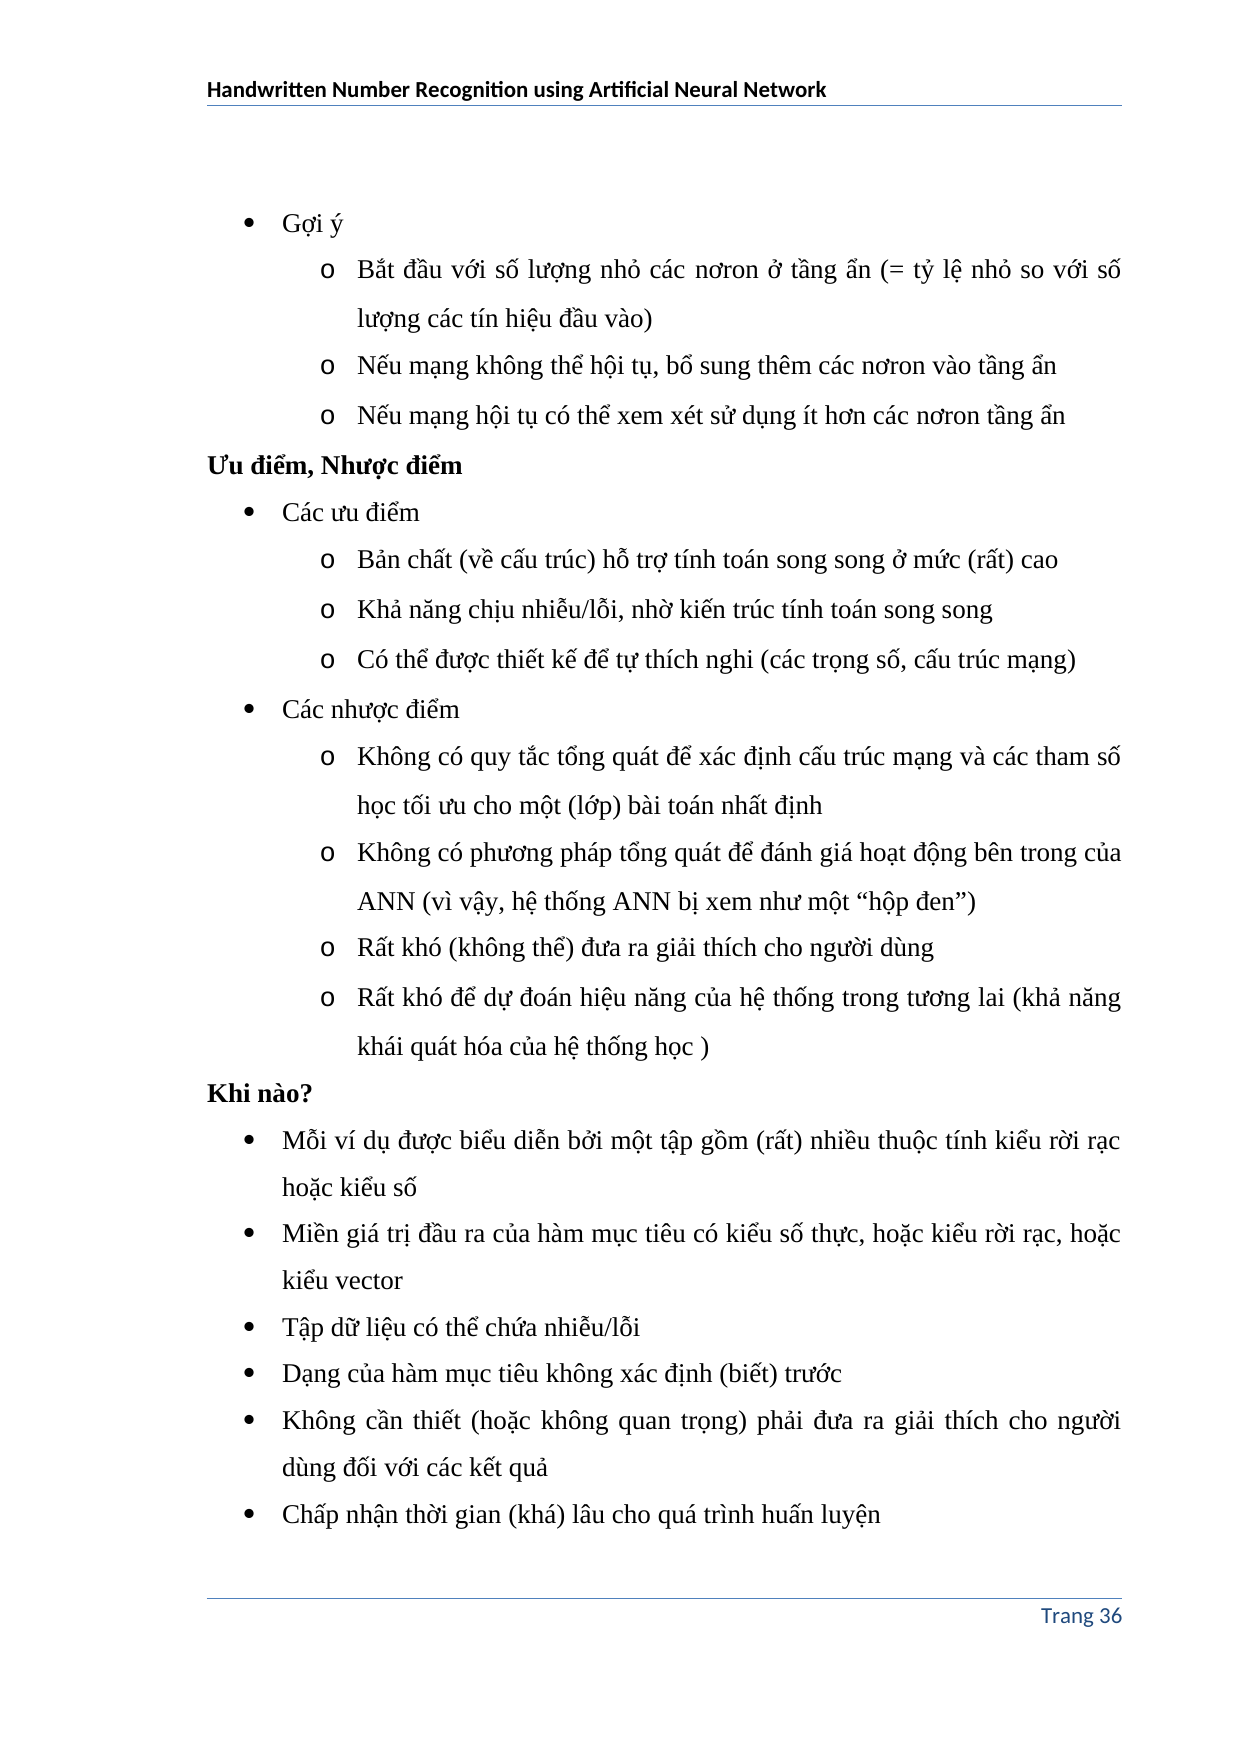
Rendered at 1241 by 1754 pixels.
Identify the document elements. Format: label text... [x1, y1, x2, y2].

list Gợi ý [244, 207, 1122, 238]
list Các nhược điểm [244, 693, 1122, 724]
list Mỗi ví dụ được biểu diễn bởi một tập gồm (rất) nhiều thuộc tính kiểu rời rạc hoặc kiểu số [244, 1124, 1122, 1202]
list Nếu mạng hội tụ có thể xem xét sử dụng ít hơn các nơron tầng ẩn [319, 399, 1122, 433]
list Không có quy tắc tổng quát để xác định cấu trúc mạng và các tham số học tối ưu cho một (lớp) bài toán nhất định [319, 740, 1122, 820]
list Dạng của hàm mục tiêu không xác định (biết) trước [244, 1358, 1122, 1389]
list Có thể được thiết kế để tự thích nghi (các trọng số, cấu trúc mạng) [319, 643, 1122, 677]
list Miền giá trị đầu ra của hàm mục tiêu có kiểu số thực, hoặc kiểu rời rạc, hoặc kiểu vector [244, 1217, 1122, 1295]
text Ưu điểm, Nhược điểm [207, 449, 1122, 481]
list Chấp nhận thời gian (khá) lâu cho quá trình huấn luyện [244, 1498, 1122, 1529]
list Tập dữ liệu có thể chứa nhiễu/lỗi [244, 1311, 1122, 1342]
list Rất khó (không thể) đưa ra giải thích cho người dùng [319, 931, 1122, 965]
text Khi nào? [207, 1077, 1122, 1108]
list Không có phương pháp tổng quát để đánh giá hoạt động bên trong của ANN (vì vậy, hệ thống ANN bị xem như một “hộp đen”) [319, 836, 1122, 916]
list Nếu mạng không thể hội tụ, bổ sung thêm các nơron vào tầng ẩn [319, 349, 1122, 383]
list Bắt đầu với số lượng nhỏ các nơron ở tầng ẩn (= tỷ lệ nhỏ so với số lượng các tín hiệu đầu vào) [319, 254, 1122, 334]
list Các ưu điểm [244, 496, 1122, 527]
list Rất khó để dự đoán hiệu năng của hệ thống trong tương lai (khả năng khái quát hóa của hệ thống học ) [319, 982, 1122, 1062]
list Bản chất (về cấu trúc) hỗ trợ tính toán song song ở mức (rất) cao [319, 543, 1122, 576]
list Khả năng chịu nhiễu/lỗi, nhờ kiến trúc tính toán song song [319, 593, 1122, 627]
list Không cần thiết (hoặc không quan trọng) phải đưa ra giải thích cho người dùng đối với các kết quả [244, 1404, 1122, 1482]
